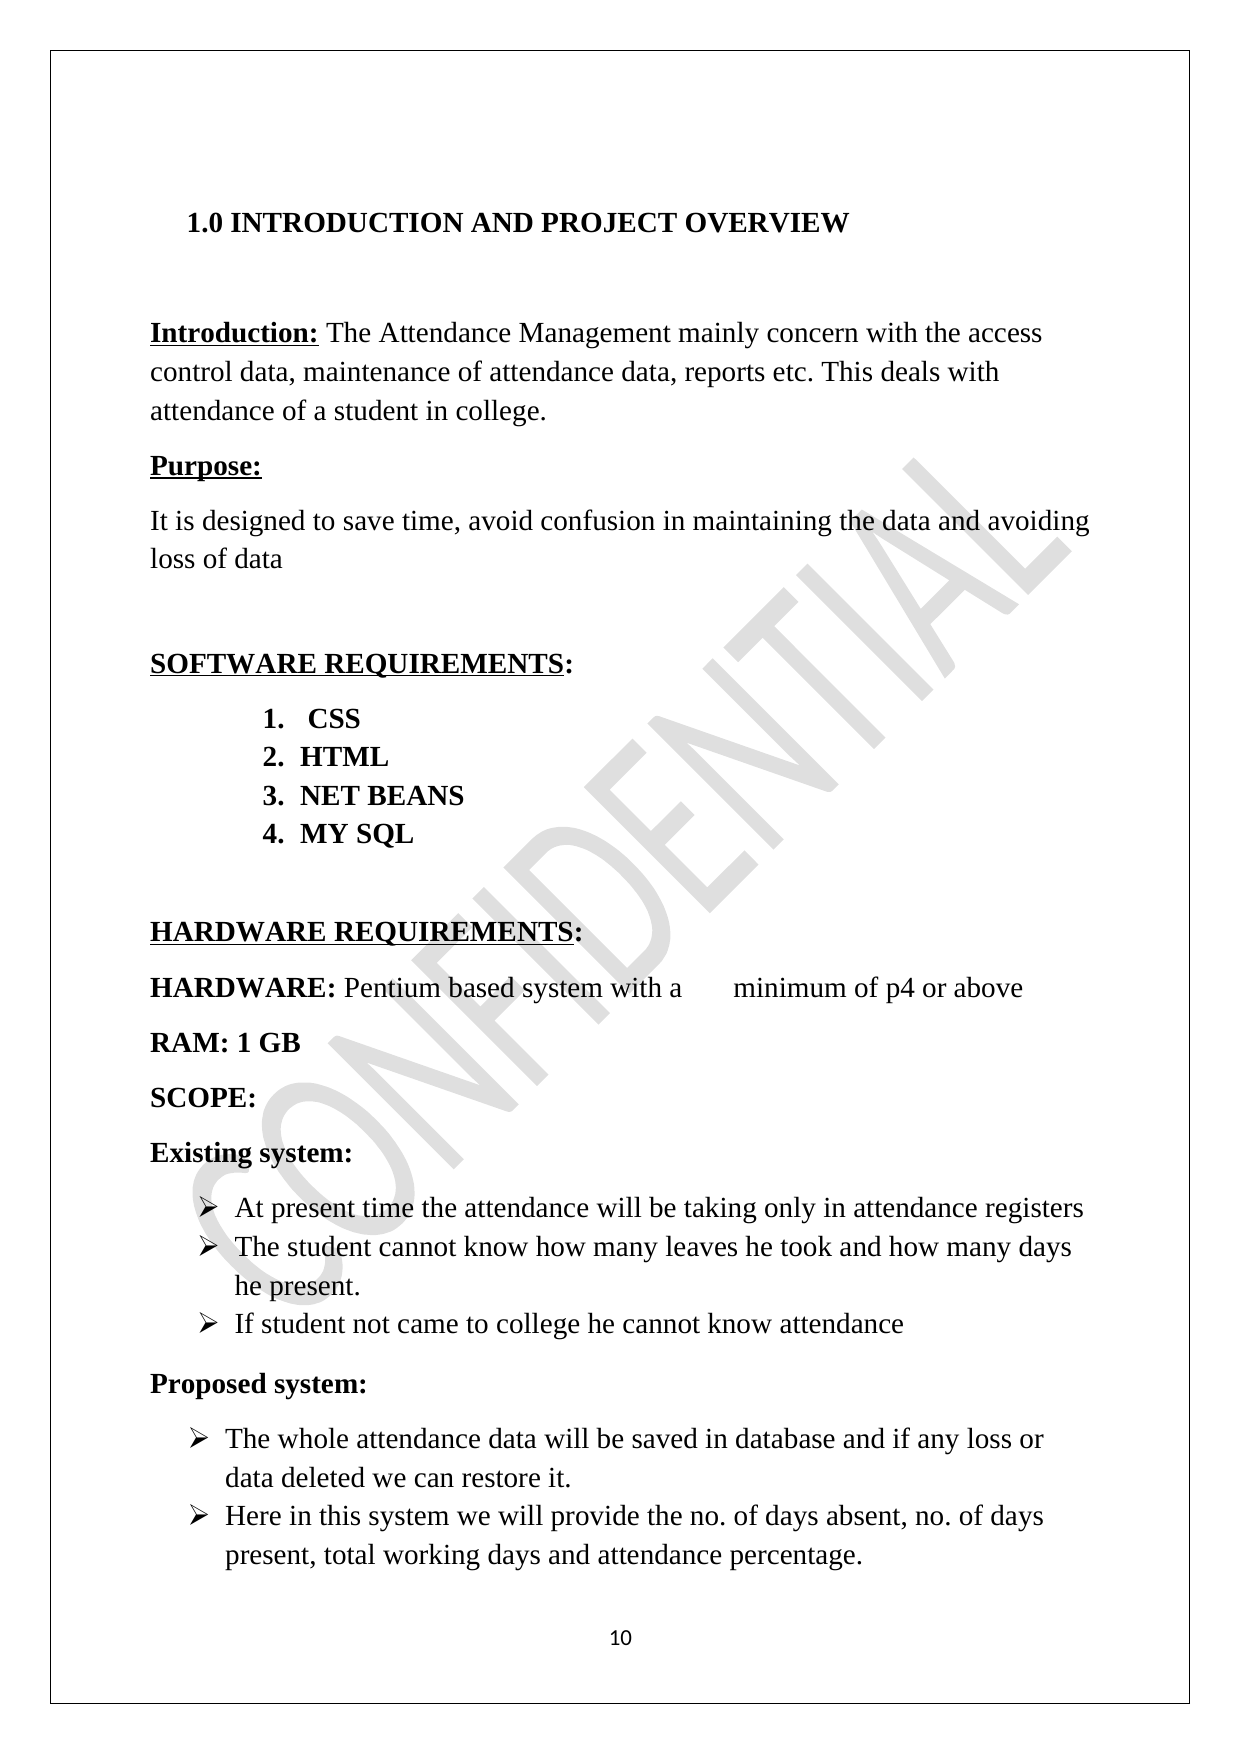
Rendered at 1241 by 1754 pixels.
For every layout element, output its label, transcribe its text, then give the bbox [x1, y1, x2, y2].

list Here in this system we will provide the no. of days absent, no. of days present, total working days and attendance percentage. [187, 1498, 1090, 1570]
text HARDWARE: Pentium based system with a minimum of p4 or above [150, 970, 1090, 1003]
text 1.0 INTRODUCTION AND PROJECT OVERVIEW [150, 205, 1090, 239]
text Introduction: The Attendance Management mainly concern with the access control data, maintenance of attendance data, reports etc. This deals with attendance of a student in college. [150, 316, 1090, 426]
text SOFTWARE REQUIREMENTS: [150, 646, 1090, 679]
text Purpose: [150, 448, 1090, 481]
text RAM: 1 GB [150, 1025, 1090, 1058]
list HTML [262, 739, 1090, 773]
list MY SQL [262, 817, 1090, 850]
text SCOPE: [150, 1080, 1090, 1114]
list The whole attendance data will be saved in database and if any loss or data deleted we can restore it. [187, 1421, 1090, 1493]
text It is designed to save time, avoid confusion in maintaining the data and avoiding loss of data [150, 503, 1090, 575]
text Proposed system: [150, 1366, 1090, 1399]
list If student not came to college he cannot know attendance [197, 1306, 1090, 1340]
list NET BEANS [262, 778, 1090, 812]
text Existing system: [150, 1135, 1090, 1169]
list The student cannot know how many leaves he took and how many days he present. [197, 1229, 1090, 1301]
list CSS [262, 701, 1090, 734]
text HARDWARE REQUIREMENTS: [150, 914, 1090, 948]
list At present time the attendance will be taking only in attendance registers [197, 1191, 1090, 1224]
